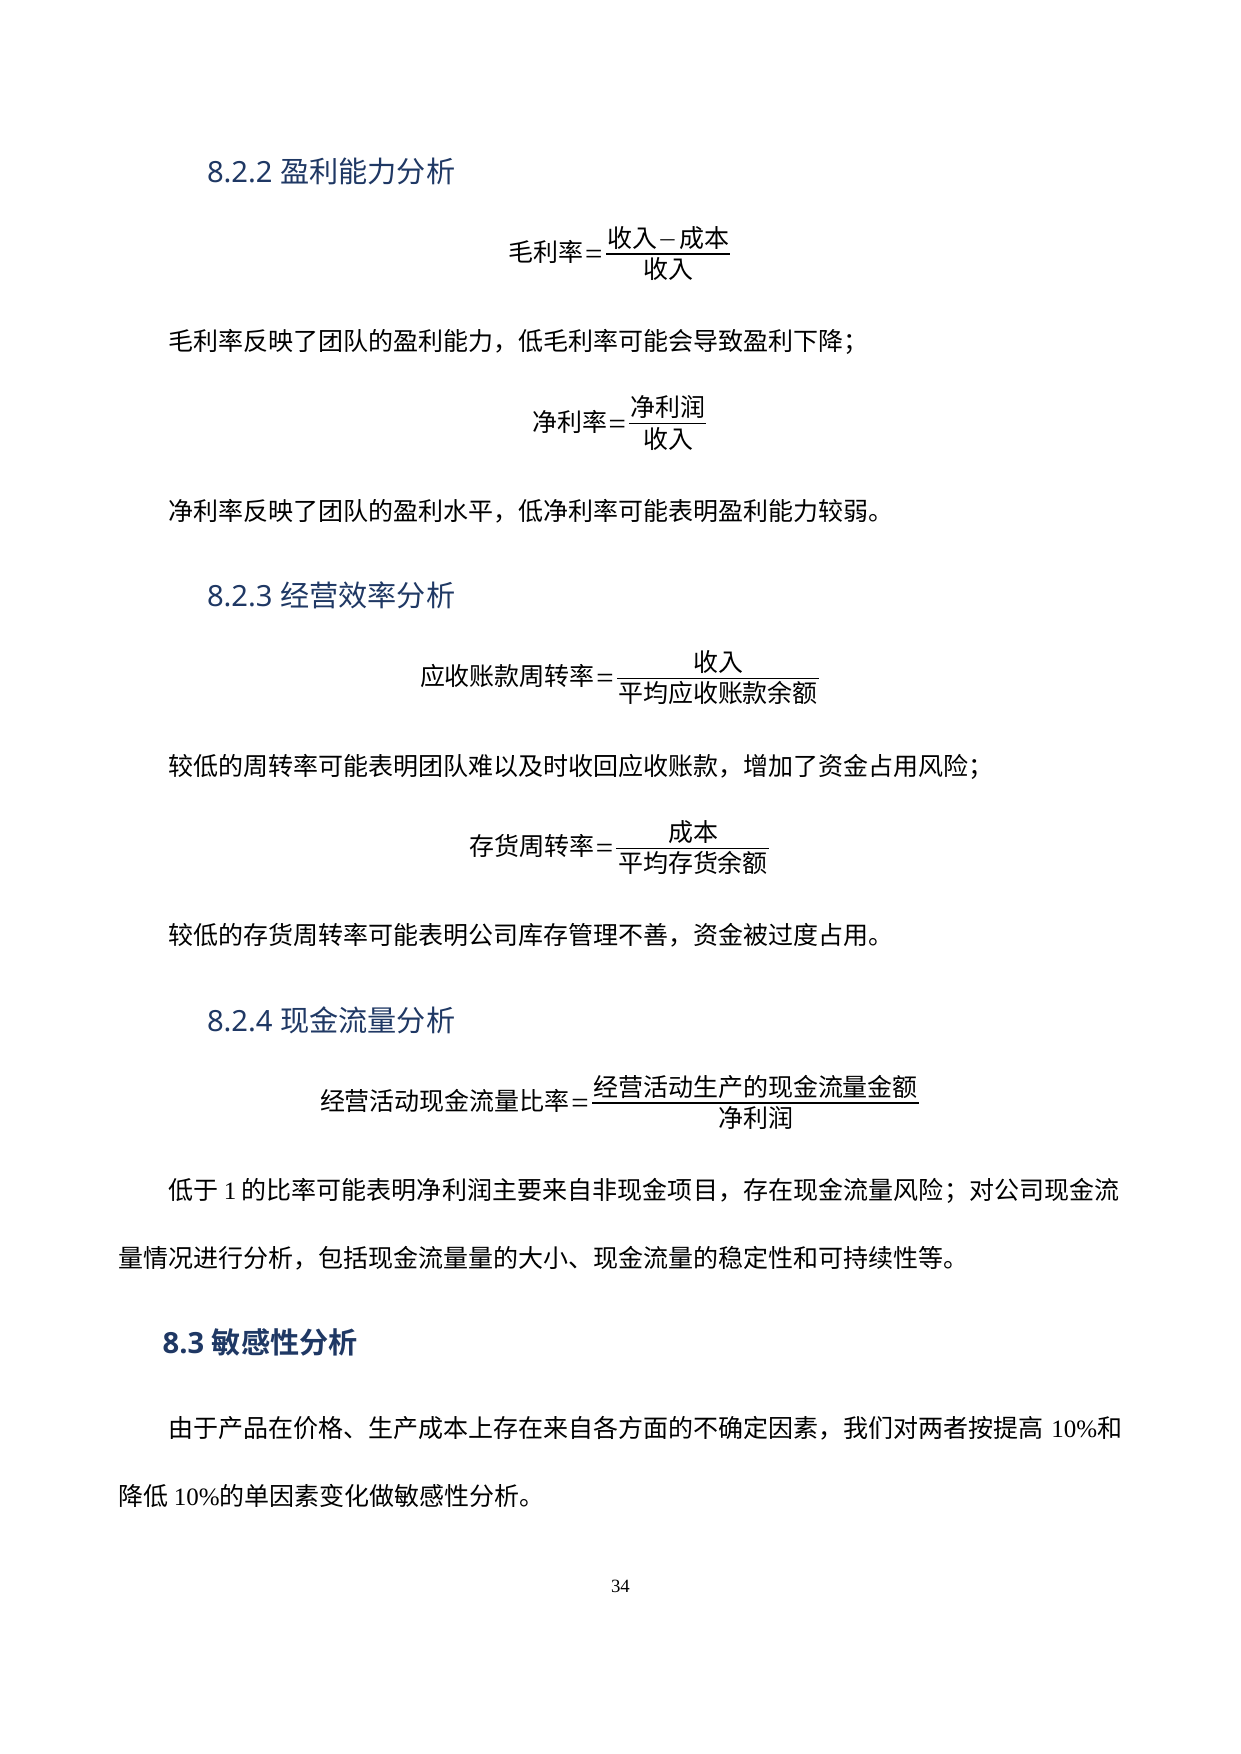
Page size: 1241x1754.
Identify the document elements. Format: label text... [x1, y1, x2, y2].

subtitle 经营效率分析 [207, 560, 1122, 628]
subtitle 盈利能力分析 [207, 136, 1122, 204]
text 由于产品在价格、生产成本上存在来自各方面的不确定因素，我们对两者按提高10%和降低 10%的单因素变化做敏感性分析。 [118, 1392, 1122, 1528]
text 较低的周转率可能表明团队难以及时收回应收账款，增加了资金占用风险； [118, 730, 1122, 798]
subtitle 现金流量分析 [207, 985, 1122, 1053]
text 较低的存货周转率可能表明公司库存管理不善，资金被过度占用。 [118, 900, 1122, 968]
text 毛利率反映了团队的盈利能力，低毛利率可能会导致盈利下降； [118, 306, 1122, 373]
text 低于1的比率可能表明净利润主要来自非现金项目，存在现金流量风险；对公司现金流量情况进行分析，包括现金流量量的大小、现金流量的稳定性和可持续性等。 [118, 1154, 1122, 1290]
subtitle 敏感性分析 [162, 1307, 1122, 1375]
text 净利率反映了团队的盈利水平，低净利率可能表明盈利能力较弱。 [118, 475, 1122, 543]
